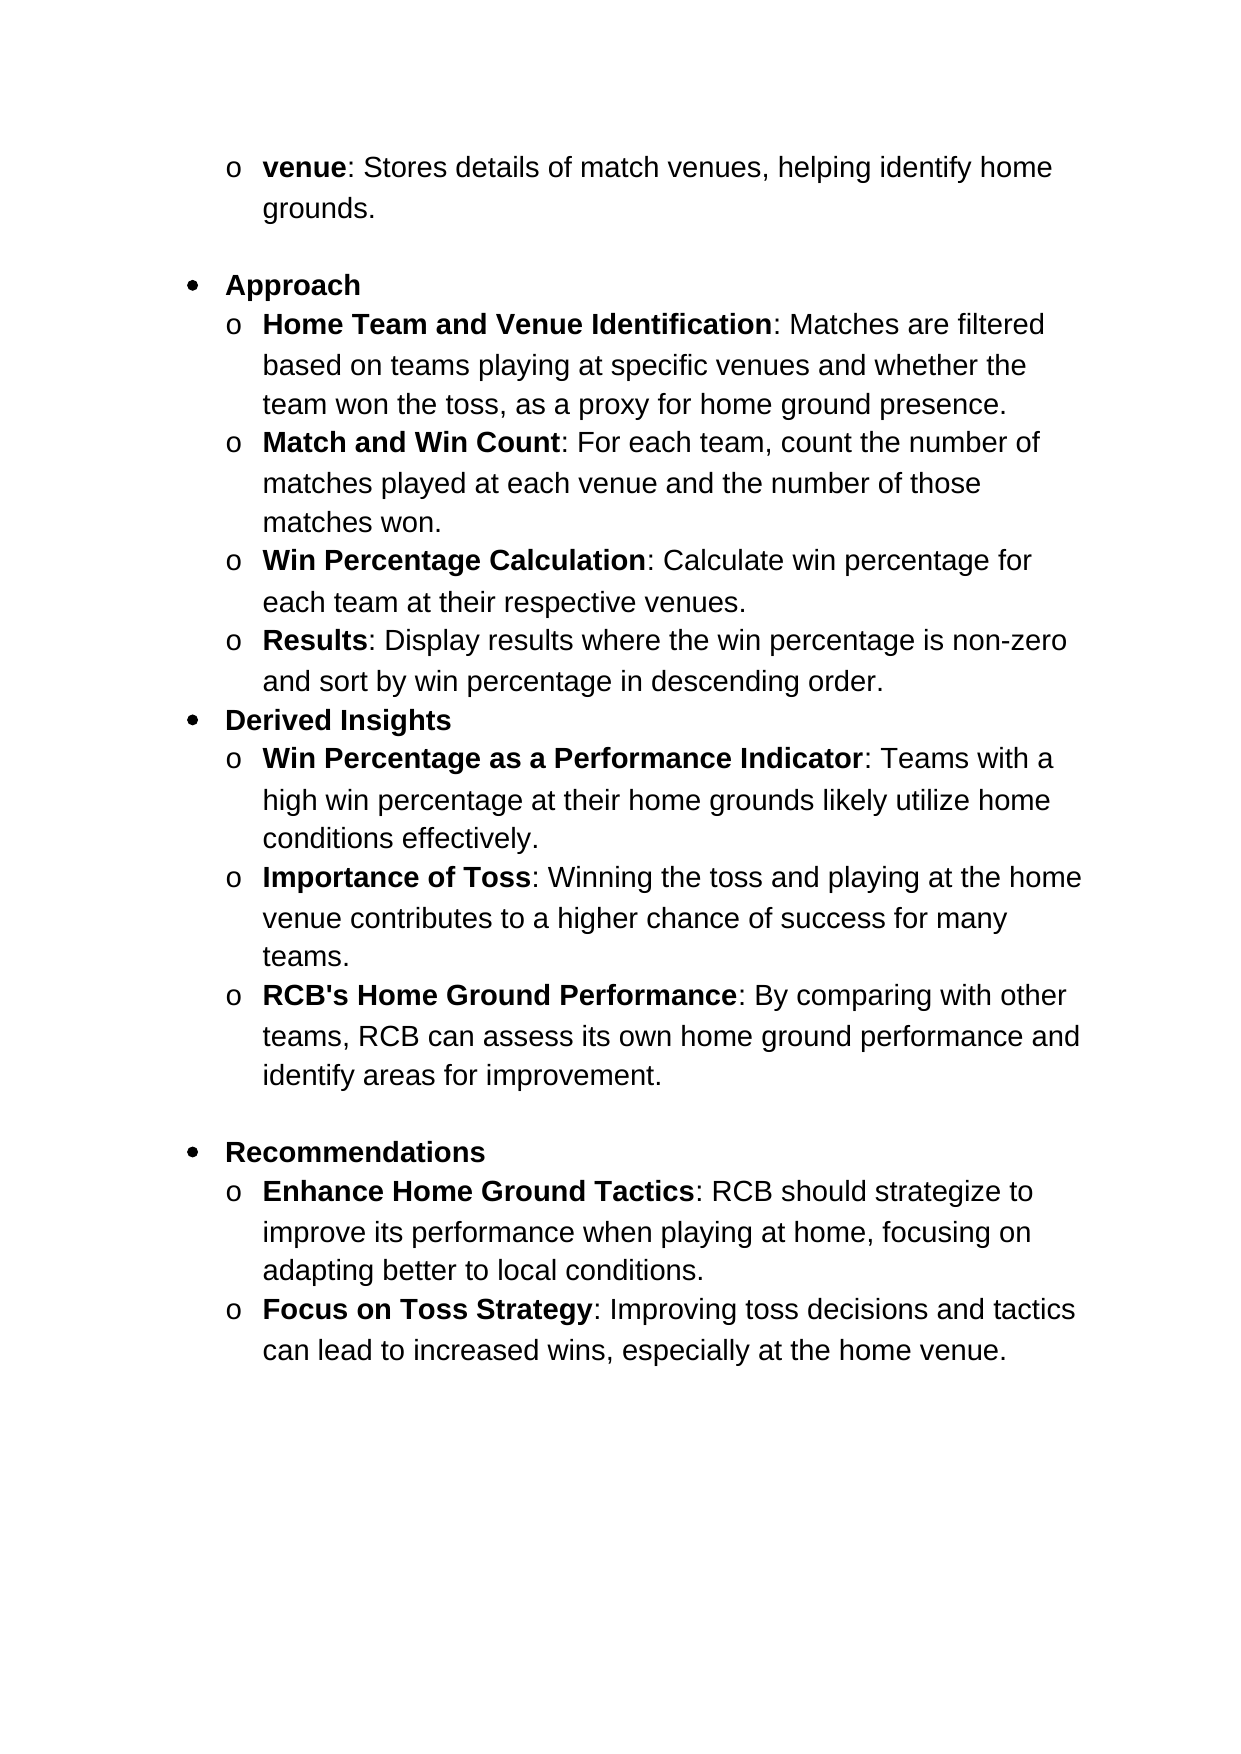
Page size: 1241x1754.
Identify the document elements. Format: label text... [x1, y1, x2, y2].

list Home Team and Venue Identification: Matches are filtered based on teams playing at specific venues and whether the team won the toss, as a proxy for home ground presence. [225, 307, 1090, 420]
list Importance of Toss: Winning the toss and playing at the home venue contributes to a higher chance of success for many teams. [225, 860, 1090, 973]
list Approach [187, 268, 1090, 302]
list Derived Insights [187, 703, 1090, 737]
list venue: Stores details of match venues, helping identify home grounds. [225, 150, 1090, 225]
list Match and Win Count: For each team, count the number of matches played at each venue and the number of those matches won. [225, 425, 1090, 538]
list Recommendations [187, 1135, 1090, 1168]
list RCB's Home Ground Performance: By comparing with other teams, RCB can assess its own home ground performance and identify areas for improvement. [225, 978, 1090, 1091]
list Results: Display results where the win percentage is non-zero and sort by win percentage in descending order. [225, 623, 1090, 698]
list Win Percentage Calculation: Calculate win percentage for each team at their respective venues. [225, 543, 1090, 618]
list Focus on Toss Strategy: Improving toss decisions and tactics can lead to increased wins, especially at the home venue. [225, 1292, 1090, 1366]
list Win Percentage as a Performance Indicator: Teams with a high win percentage at their home grounds likely utilize home conditions effectively. [225, 742, 1090, 855]
list Enhance Home Ground Tactics: RCB should strategize to improve its performance when playing at home, focusing on adapting better to local conditions. [225, 1173, 1090, 1287]
